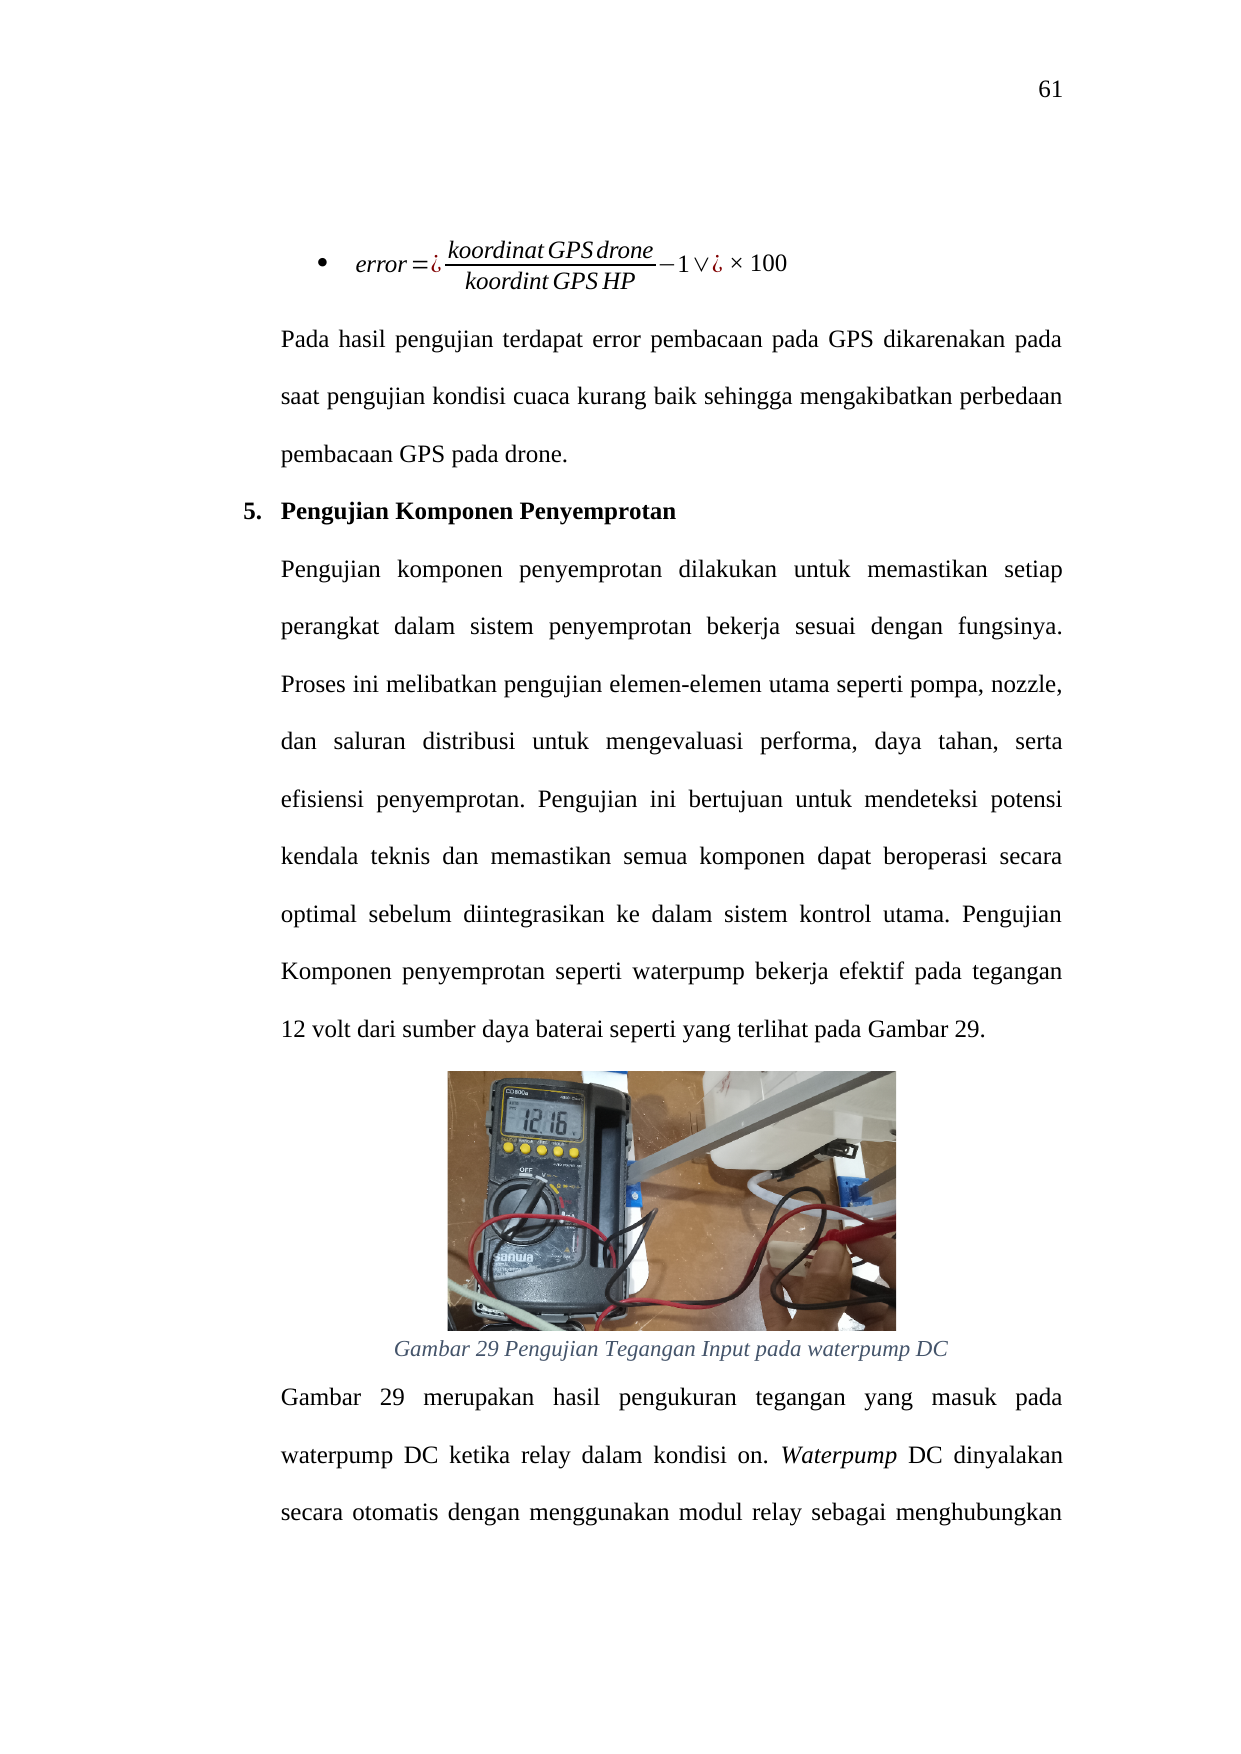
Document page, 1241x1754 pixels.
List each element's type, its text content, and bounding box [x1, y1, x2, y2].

list Pengujian Komponen Penyemprotan [243, 496, 1063, 525]
list Pada hasil pengujian terdapat error pembacaan pada GPS dikarenakan pada saat pengujian kondisi cuaca kurang baik sehingga mengakibatkan perbedaan pembacaan GPS pada drone. [281, 324, 1063, 468]
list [281, 1382, 1063, 1526]
list Pengujian komponen penyemprotan dilakukan untuk memastikan setiap perangkat dalam sistem penyemprotan bekerja sesuai dengan fungsinya. Proses ini melibatkan pengujian elemen-elemen utama seperti pompa, nozzle, dan saluran distribusi untuk mengevaluasi performa, daya tahan, serta efisiensi penyemprotan. Pengujian ini bertujuan untuk mendeteksi potensi kendala teknis dan memastikan semua komponen dapat beroperasi secara optimal sebelum diintegrasikan ke dalam sistem kontrol utama. Pengujian Komponen penyemprotan seperti waterpump bekerja efektif pada tegangan 12 volt dari sumber daya baterai seperti yang terlihat pada Gambar 29. [281, 554, 1063, 1043]
list × 100 [318, 236, 1063, 295]
picture [447, 1071, 897, 1331]
